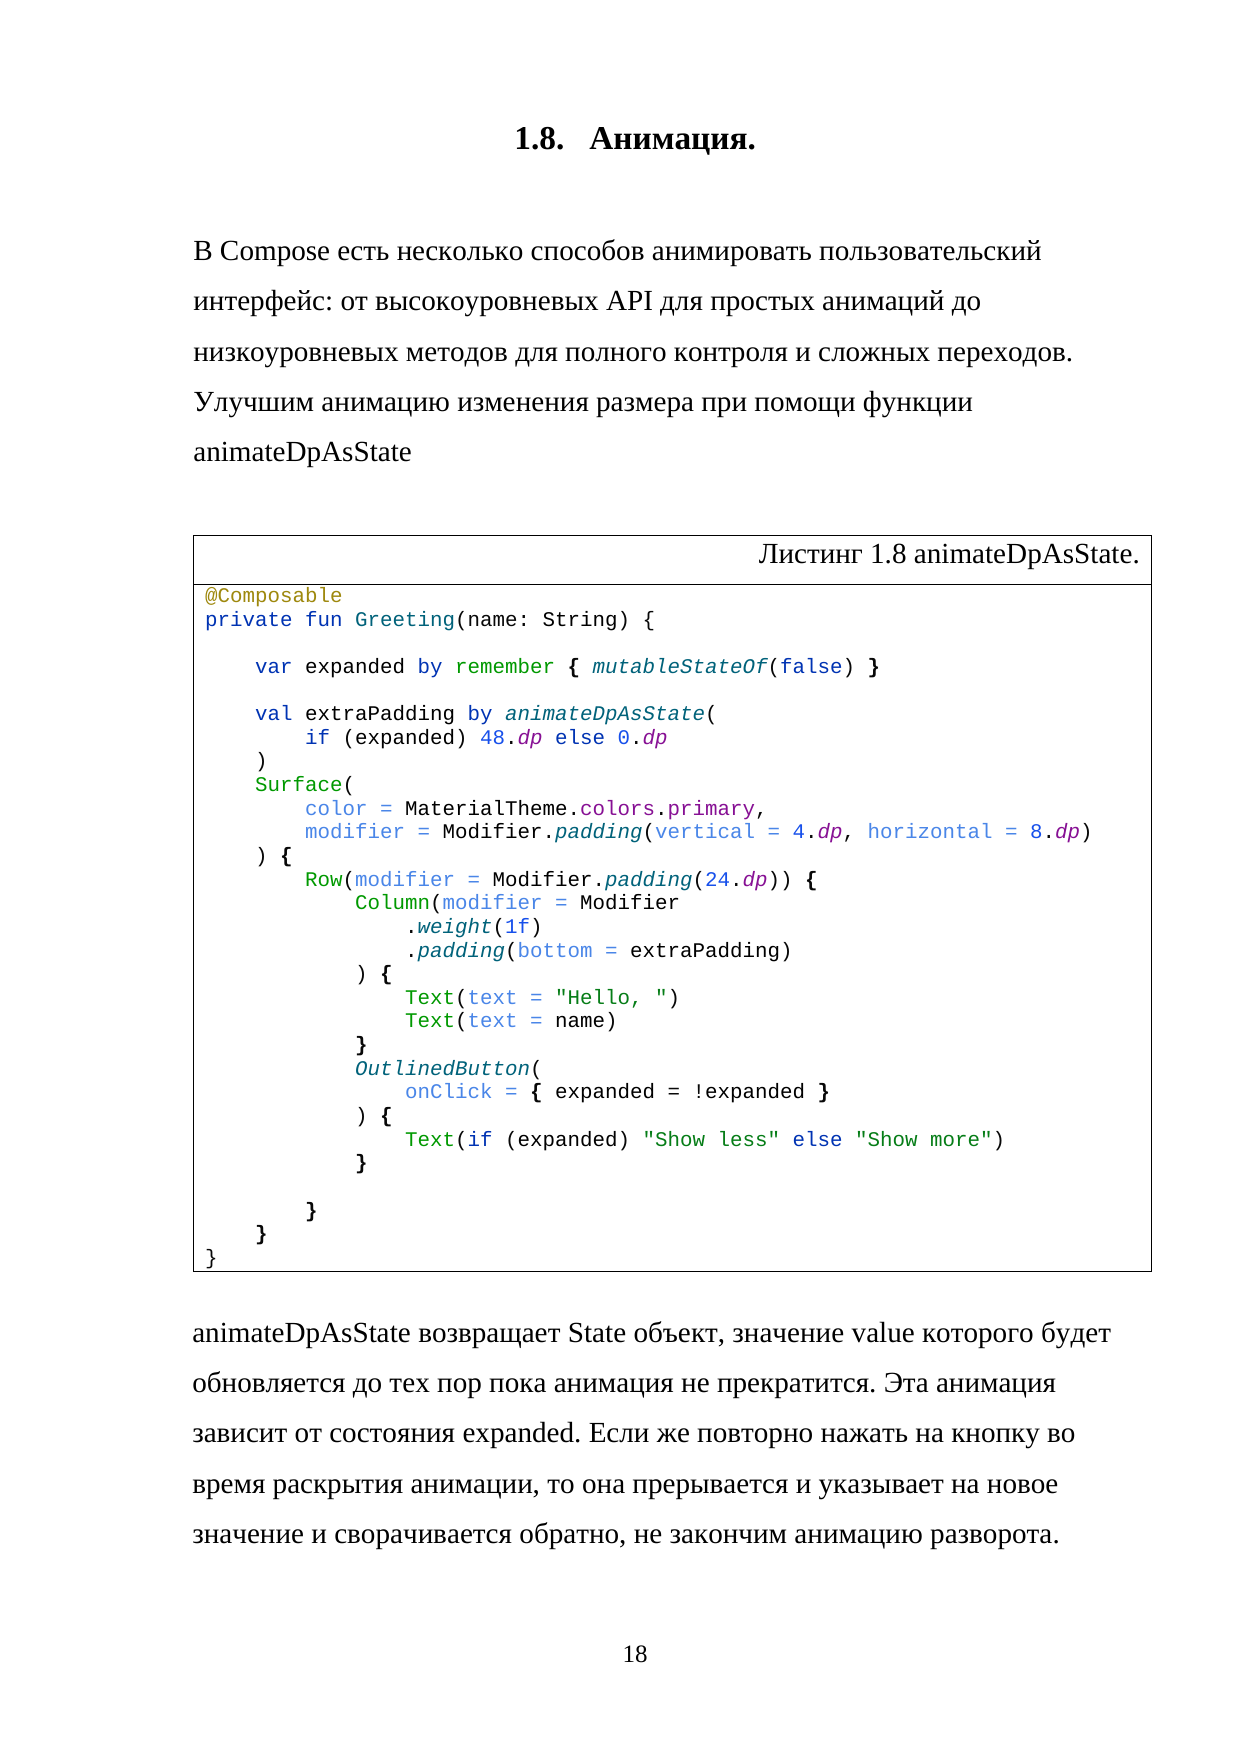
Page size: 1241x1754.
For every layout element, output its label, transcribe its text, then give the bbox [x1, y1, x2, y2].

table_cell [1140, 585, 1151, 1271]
list Анимация. [118, 118, 1152, 156]
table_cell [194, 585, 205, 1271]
text animateDpAsState возвращает State объект, значение value которого будет обновляется до тех пор пока анимация не прекратится. Эта анимация зависит от состояния expanded. Если же повторно нажать на кнопку во время раскрытия анимации, то она прерывается и указывает на новое значение и сворачивается обратно, не закончим анимацию разворота. [192, 1315, 1152, 1549]
table_header Листинг 1.8 animateDpAsState. [194, 536, 1151, 584]
list В Compose есть несколько способов анимировать пользовательский интерфейс: от высокоуровневых API для простых анимаций до низкоуровневых методов для полного контроля и сложных переходов. Улучшим анимацию изменения размера при помощи функции animateDpAsState [193, 233, 1152, 468]
